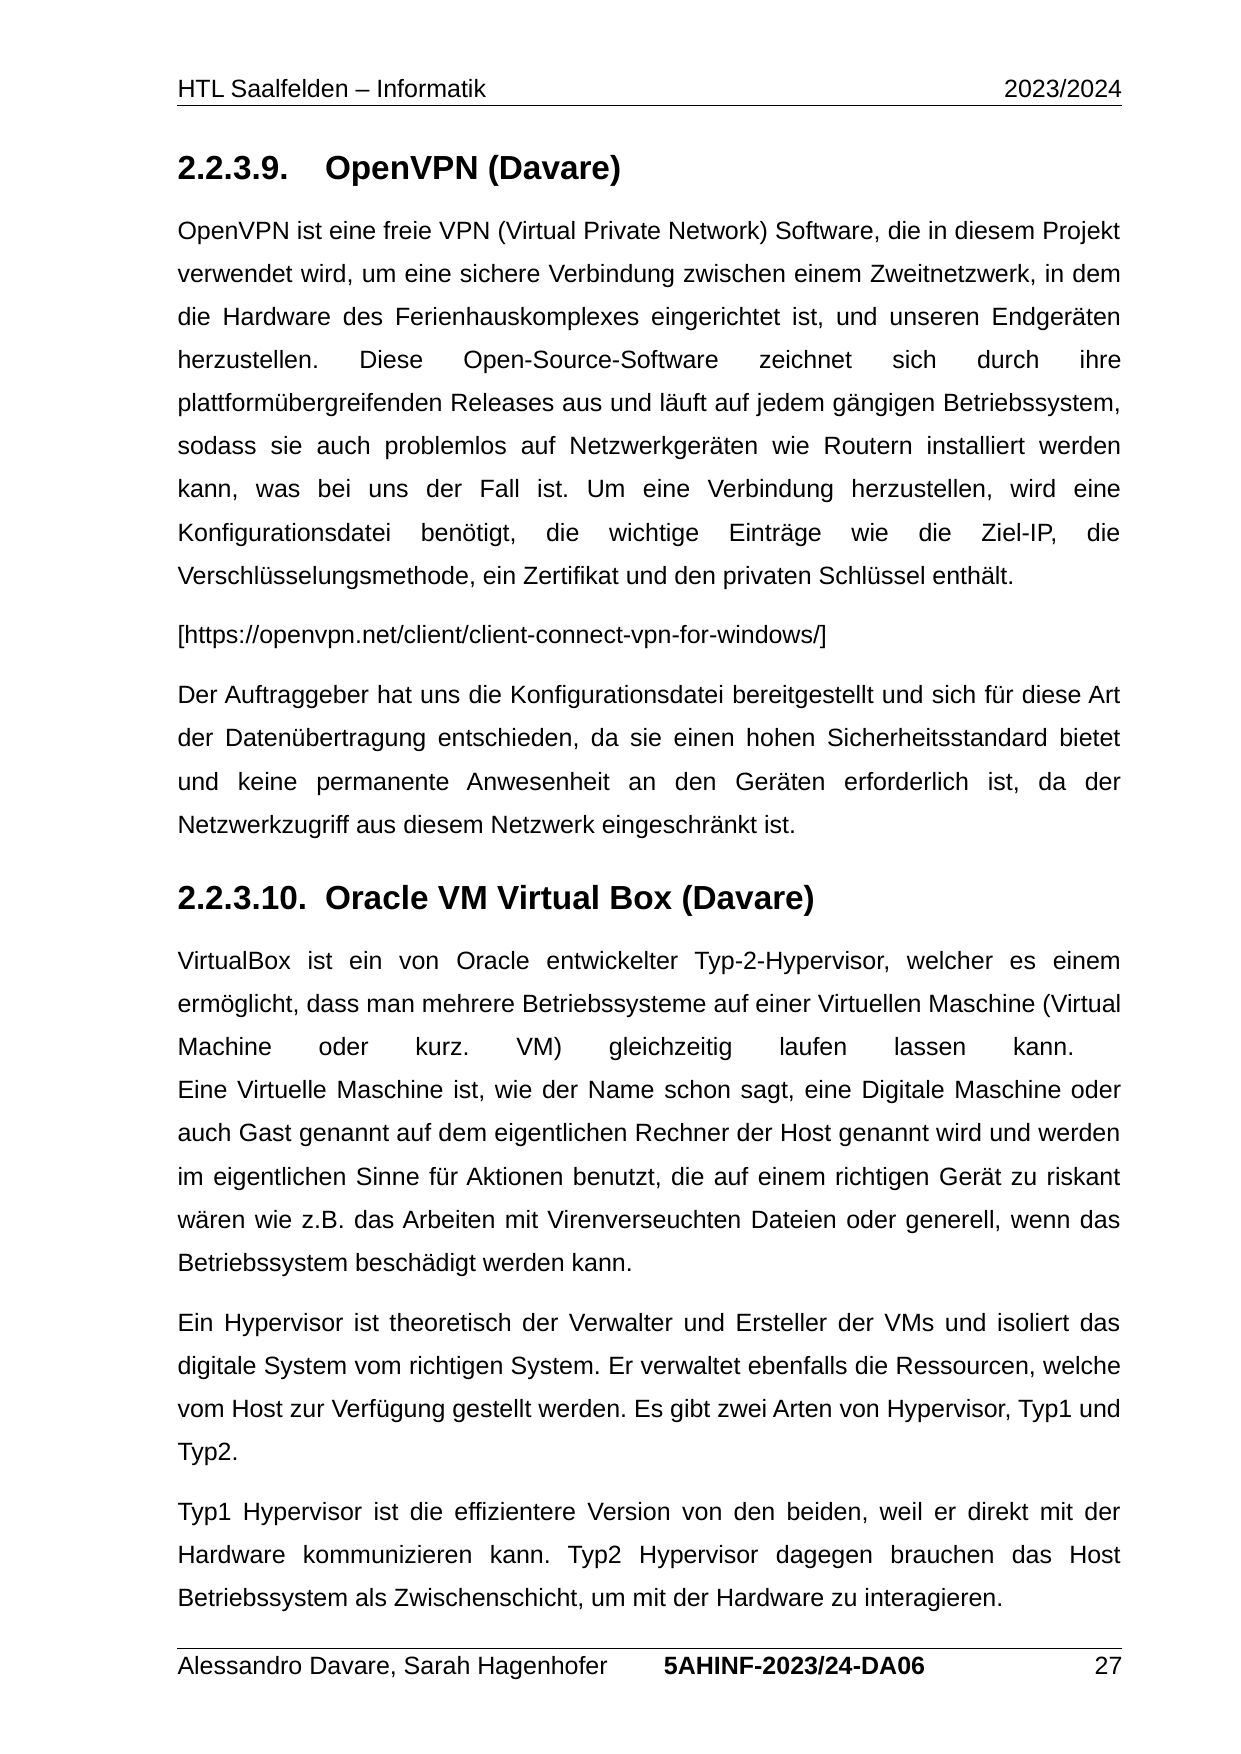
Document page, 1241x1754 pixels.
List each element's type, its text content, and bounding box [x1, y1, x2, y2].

text Der Auftraggeber hat uns die Konfigurationsdatei bereitgestellt und sich für diese Art der Datenübertragung entschieden, da sie einen hohen Sicherheitsstandard bietet und keine permanente Anwesenheit an den Geräten erforderlich ist, da der Netzwerkzugriff aus diesem Netzwerk eingeschränkt ist. [177, 680, 1122, 838]
subtitle OpenVPN (Davare) [177, 148, 1122, 186]
text Ein Hypervisor ist theoretisch der Verwalter und Ersteller der VMs und isoliert das digitale System vom richtigen System. Er verwaltet ebenfalls die Ressourcen, welche vom Host zur Verfügung gestellt werden. Es gibt zwei Arten von Hypervisor, Typ1 und Typ2. [177, 1307, 1122, 1466]
text Typ1 Hypervisor ist die effizientere Version von den beiden, weil er direkt mit der Hardware kommunizieren kann. Typ2 Hypervisor dagegen brauchen das Host Betriebssystem als Zwischenschicht, um mit der Hardware zu interagieren. [177, 1497, 1122, 1612]
text OpenVPN ist eine freie VPN (Virtual Private Network) Software, die in diesem Projekt verwendet wird, um eine sichere Verbindung zwischen einem Zweitnetzwerk, in dem die Hardware des Ferienhauskomplexes eingerichtet ist, und unseren Endgeräten herzustellen. Diese Open-Source-Software zeichnet sich durch ihre plattformübergreifenden Releases aus und läuft auf jedem gängigen Betriebssystem, sodass sie auch problemlos auf Netzwerkgeräten wie Routern installiert werden kann, was bei uns der Fall ist. Um eine Verbindung herzustellen, wird eine Konfigurationsdatei benötigt, die wichtige Einträge wie die Ziel-IP, die Verschlüsselungsmethode, ein Zertifikat und den privaten Schlüssel enthält. [177, 216, 1122, 589]
text VirtualBox ist ein von Oracle entwickelter Typ-2-Hypervisor, welcher es einem ermöglicht, dass man mehrere Betriebssysteme auf einer Virtuellen Maschine (Virtual Machine oder kurz. VM) gleichzeitig laufen lassen kann. Eine Virtuelle Maschine ist, wie der Name schon sagt, eine Digitale Maschine oder auch Gast genannt auf dem eigentlichen Rechner der Host genannt wird und werden im eigentlichen Sinne für Aktionen benutzt, die auf einem richtigen Gerät zu riskant wären wie z.B. das Arbeiten mit Virenverseuchten Dateien oder generell, wenn das Betriebssystem beschädigt werden kann. [177, 946, 1122, 1276]
subtitle Oracle VM Virtual Box (Davare) [177, 878, 1122, 916]
text [https://openvpn.net/client/client-connect-vpn-for-windows/] [177, 621, 1122, 649]
